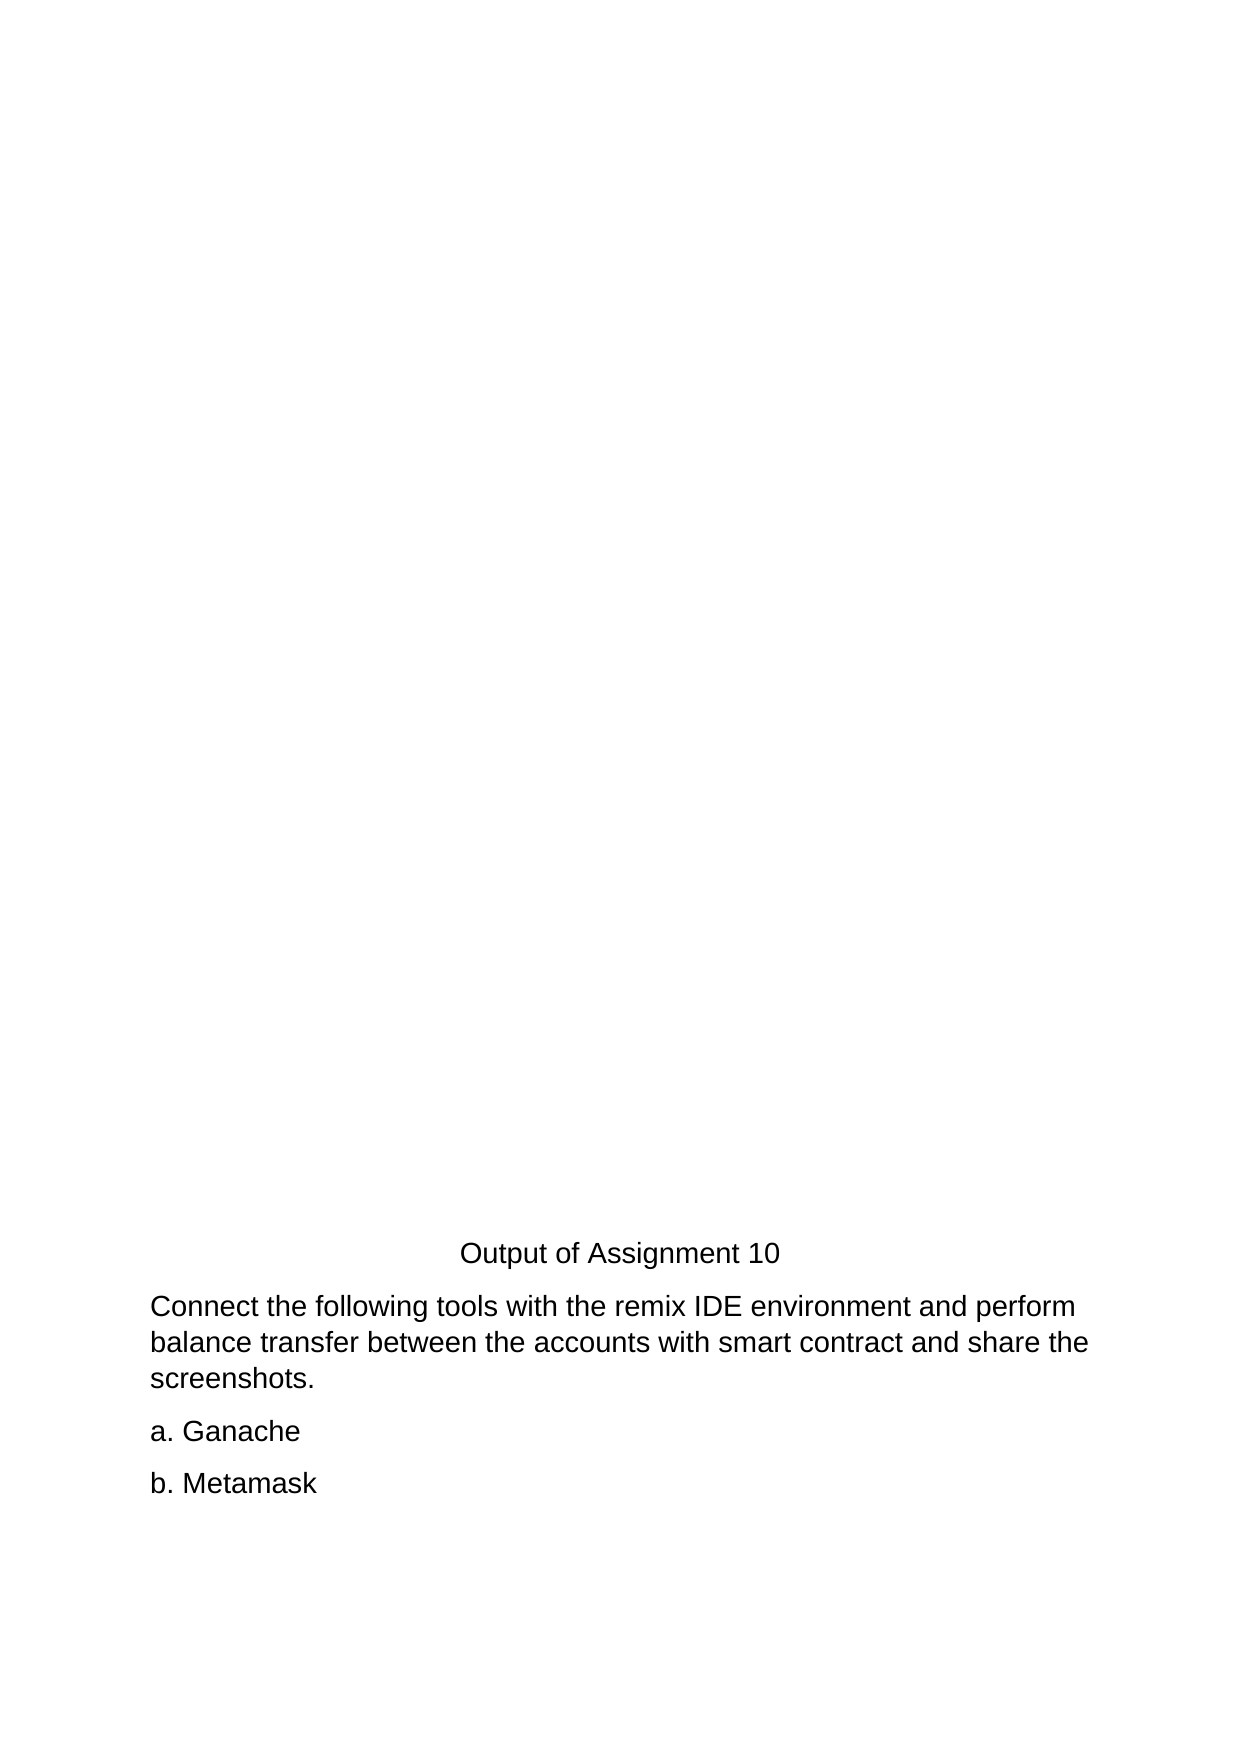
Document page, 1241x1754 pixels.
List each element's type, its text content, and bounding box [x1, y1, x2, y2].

text Connect the following tools with the remix IDE environment and perform balance transfer between the accounts with smart contract and share the screenshots. [150, 1288, 1090, 1394]
text a. Ganache [150, 1414, 1090, 1447]
text b. Metamask [150, 1466, 1090, 1500]
text Output of Assignment 10 [150, 1236, 1090, 1269]
